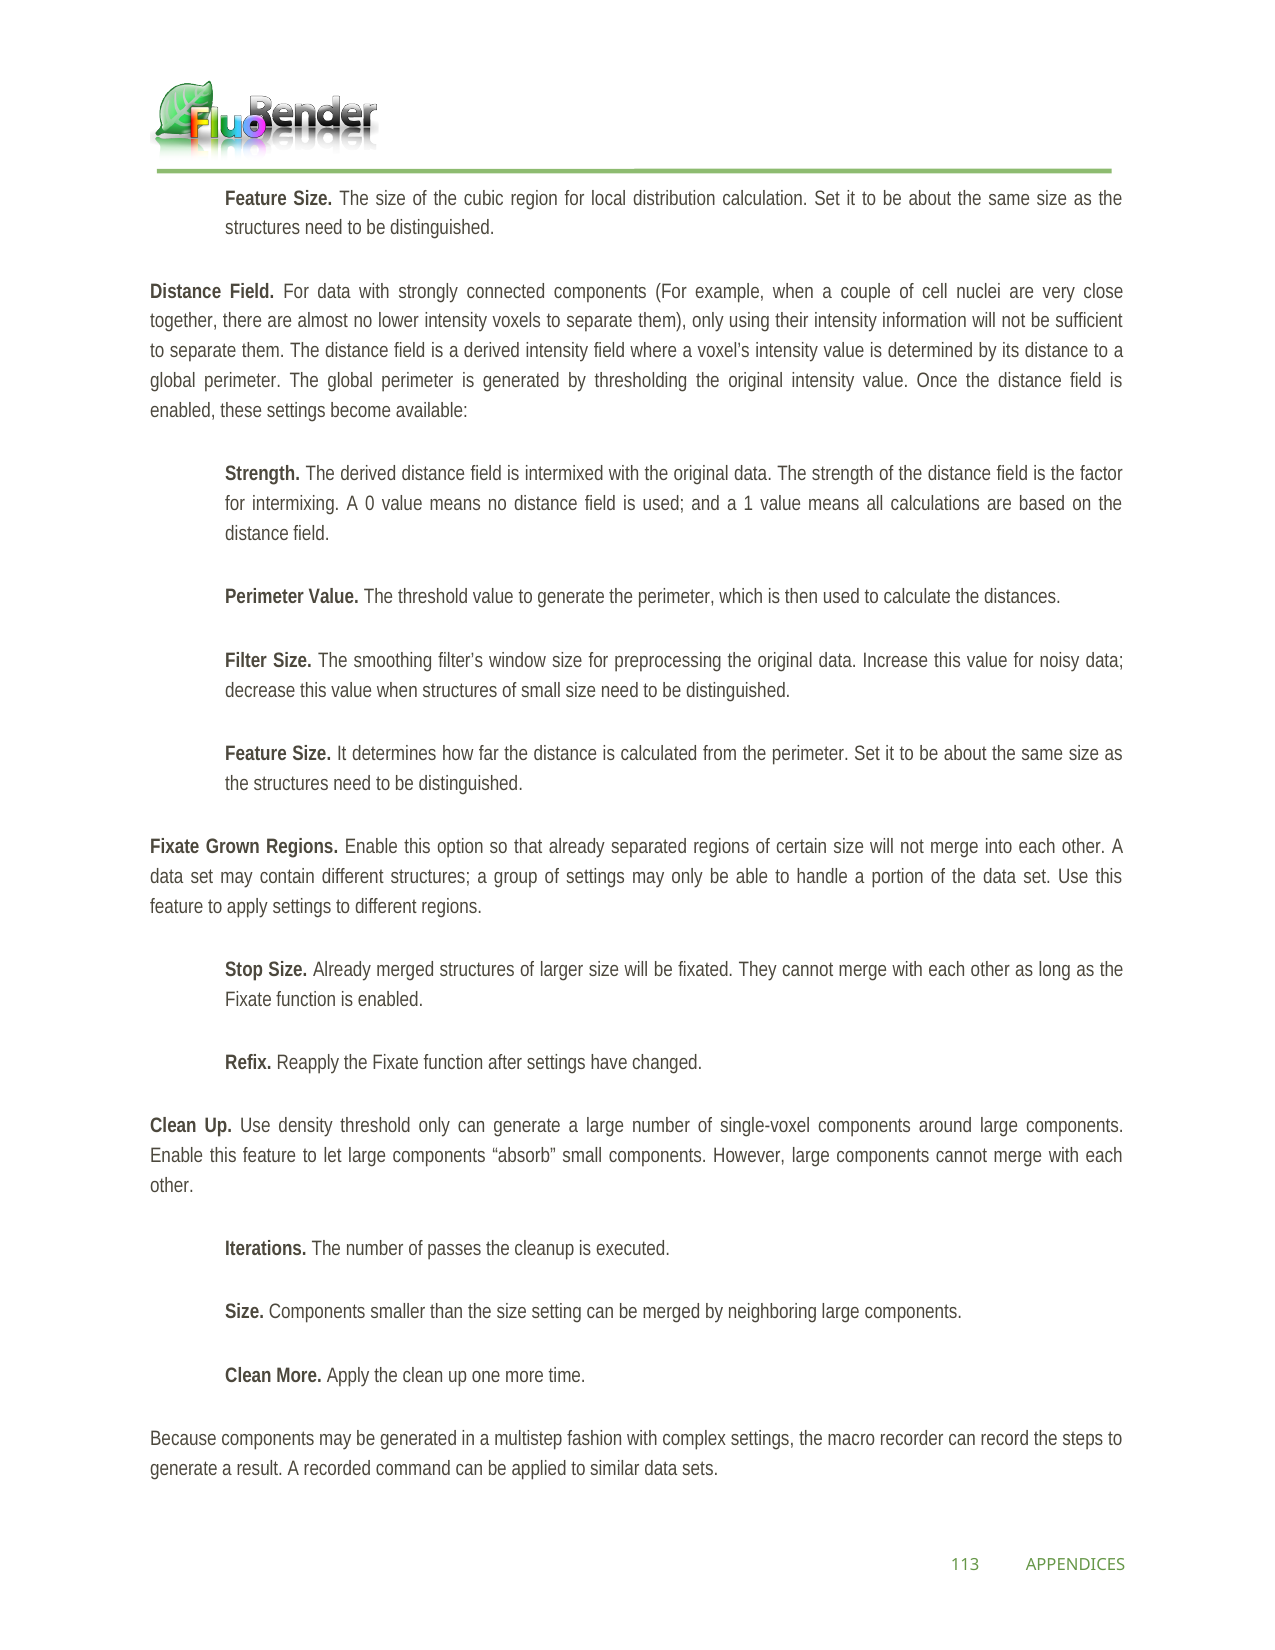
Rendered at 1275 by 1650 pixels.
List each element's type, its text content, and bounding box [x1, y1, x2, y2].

text Stop Size. Already merged structures of larger size will be fixated. They cannot merge with each other as long as the Fixate function is enabled. [225, 957, 1125, 1011]
text Refix. Reapply the Fixate function after settings have changed. [225, 1050, 1125, 1074]
text Distance Field. For data with strongly connected components (For example, when a couple of cell nuclei are very close together, there are almost no lower intensity voxels to separate them), only using their intensity information will not be sufficient to separate them. The distance field is a derived intensity field where a voxel’s intensity value is determined by its distance to a global perimeter. The global perimeter is generated by thresholding the original intensity value. Once the distance field is enabled, these settings become available: [150, 278, 1125, 422]
picture [150, 75, 379, 162]
text Clean More. Apply the clean up one more time. [225, 1363, 1125, 1387]
text Clean Up. Use density threshold only can generate a large number of single-voxel components around large components. Enable this feature to let large components “absorb” small components. However, large components cannot merge with each other. [150, 1113, 1125, 1197]
text Because components may be generated in a multistep fashion with complex settings, the macro recorder can record the steps to generate a result. A recorded command can be applied to similar data sets. [150, 1426, 1125, 1480]
text Filter Size. The smoothing filter’s window size for preprocessing the original data. Increase this value for noisy data; decrease this value when structures of small size need to be distinguished. [225, 648, 1125, 701]
text Iterations. The number of passes the cleanup is executed. [225, 1236, 1125, 1260]
text Perimeter Value. The threshold value to generate the perimeter, which is then used to calculate the distances. [225, 584, 1125, 608]
text Fixate Grown Regions. Enable this option so that already separated regions of certain size will not merge into each other. A data set may contain different structures; a group of settings may only be able to handle a portion of the data set. Use this feature to apply settings to different regions. [150, 834, 1125, 918]
text Strength. The derived distance field is intermixed with the original data. The strength of the distance field is the factor for intermixing. A 0 value means no distance field is used; and a 1 value means all calculations are based on the distance field. [225, 461, 1125, 545]
text Feature Size. It determines how far the distance is calculated from the perimeter. Set it to be about the same size as the structures need to be distinguished. [225, 741, 1125, 794]
text Feature Size. The size of the cubic region for local distribution calculation. Set it to be about the same size as the structures need to be distinguished. [225, 185, 1125, 239]
text Size. Components smaller than the size setting can be merged by neighboring large components. [225, 1299, 1125, 1323]
